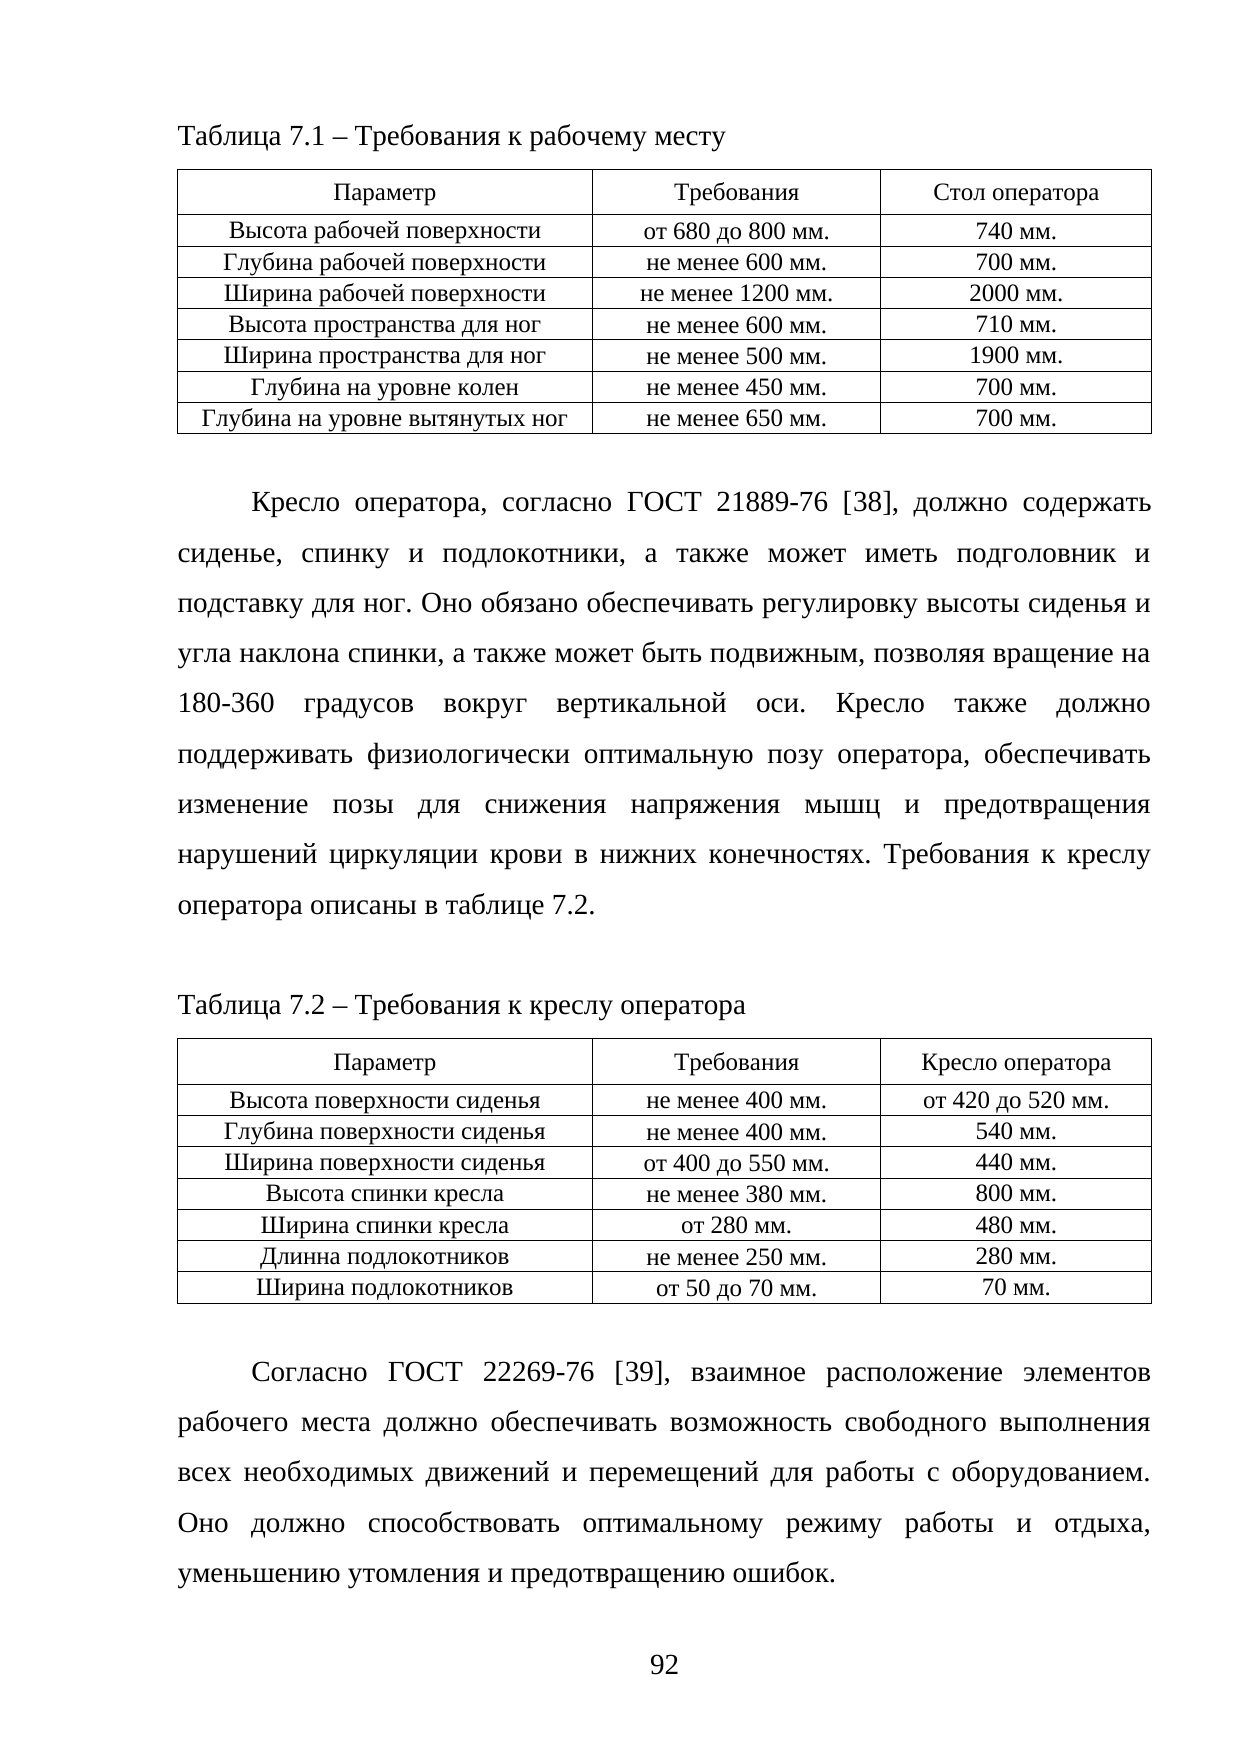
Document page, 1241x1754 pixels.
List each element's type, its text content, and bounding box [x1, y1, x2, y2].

table_cell Высота спинки кресла [178, 1179, 592, 1209]
table_cell 800 мм. [881, 1179, 1151, 1209]
table_cell не менее 500 мм. [593, 340, 880, 371]
table_cell 540 мм. [881, 1116, 1151, 1146]
table_cell Ширина пространства для ног [178, 340, 592, 371]
table_cell не менее 600 мм. [593, 309, 880, 339]
table_cell 740 мм. [881, 215, 1151, 246]
text Таблица 7.1 – Требования к рабочему месту [177, 118, 1152, 152]
table_cell 480 мм. [881, 1210, 1151, 1240]
table_cell от 50 до 70 мм. [593, 1272, 880, 1302]
table_cell не менее 400 мм. [593, 1085, 880, 1115]
table_cell Высота пространства для ног [178, 309, 592, 339]
table_header Параметр [178, 1039, 592, 1084]
table_cell Ширина подлокотников [178, 1272, 592, 1302]
table_cell Ширина рабочей поверхности [178, 278, 592, 308]
table_cell 700 мм. [881, 403, 1151, 433]
table_cell 700 мм. [881, 247, 1151, 277]
table_cell от 400 до 550 мм. [593, 1147, 880, 1177]
table_cell Ширина спинки кресла [178, 1210, 592, 1240]
table_cell не менее 400 мм. [593, 1116, 880, 1146]
table_cell 70 мм. [881, 1272, 1151, 1302]
table_header Требования [593, 1039, 880, 1084]
table_cell Высота поверхности сиденья [178, 1085, 592, 1115]
table_cell 2000 мм. [881, 278, 1151, 308]
text Таблица 7.2 – Требования к креслу оператора [177, 987, 1152, 1021]
table_cell от 420 до 520 мм. [881, 1085, 1151, 1115]
table_cell не менее 650 мм. [593, 403, 880, 433]
table_header Стол оператора [881, 170, 1151, 214]
text Согласно ГОСТ 22269-76 [39], взаимное расположение элементов рабочего места должно обеспечивать возможность свободного выполнения всех необходимых движений и перемещений для работы с оборудованием. Оно должно способствовать оптимальному режиму работы и отдыха, уменьшению утомления и предотвращению ошибок. [177, 1354, 1152, 1588]
table_cell 700 мм. [881, 372, 1151, 402]
table_header Требования [593, 170, 880, 214]
table_cell 440 мм. [881, 1147, 1151, 1177]
table_cell Глубина поверхности сиденья [178, 1116, 592, 1146]
table_cell не менее 600 мм. [593, 247, 880, 277]
table_cell 280 мм. [881, 1241, 1151, 1271]
table_cell не менее 380 мм. [593, 1179, 880, 1209]
table_cell 1900 мм. [881, 340, 1151, 371]
table_cell от 680 до 800 мм. [593, 215, 880, 246]
table_cell от 280 мм. [593, 1210, 880, 1240]
table_header Параметр [178, 170, 592, 214]
table_cell Глубина на уровне вытянутых ног [178, 403, 592, 433]
table_cell 710 мм. [881, 309, 1151, 339]
table_header Кресло оператора [881, 1039, 1151, 1084]
table_cell Глубина на уровне колен [178, 372, 592, 402]
table_cell Глубина рабочей поверхности [178, 247, 592, 277]
table_cell Высота рабочей поверхности [178, 215, 592, 246]
table_cell не менее 250 мм. [593, 1241, 880, 1271]
table_cell не менее 1200 мм. [593, 278, 880, 308]
table_cell не менее 450 мм. [593, 372, 880, 402]
table_cell Ширина поверхности сиденья [178, 1147, 592, 1177]
text Кресло оператора, согласно ГОСТ 21889-76 [38], должно содержать сиденье, спинку и подлокотники, а также может иметь подголовник и подставку для ног. Оно обязано обеспечивать регулировку высоты сиденья и угла наклона спинки, а также может быть подвижным, позволяя вращение на 180-360 градусов вокруг вертикальной оси. Кресло также должно поддерживать физиологически оптимальную позу оператора, обеспечивать изменение позы для снижения напряжения мышц и предотвращения нарушений циркуляции крови в нижних конечностях. Требования к креслу оператора описаны в таблице 7.2. [177, 484, 1152, 920]
table_cell Длинна подлокотников [178, 1241, 592, 1271]
